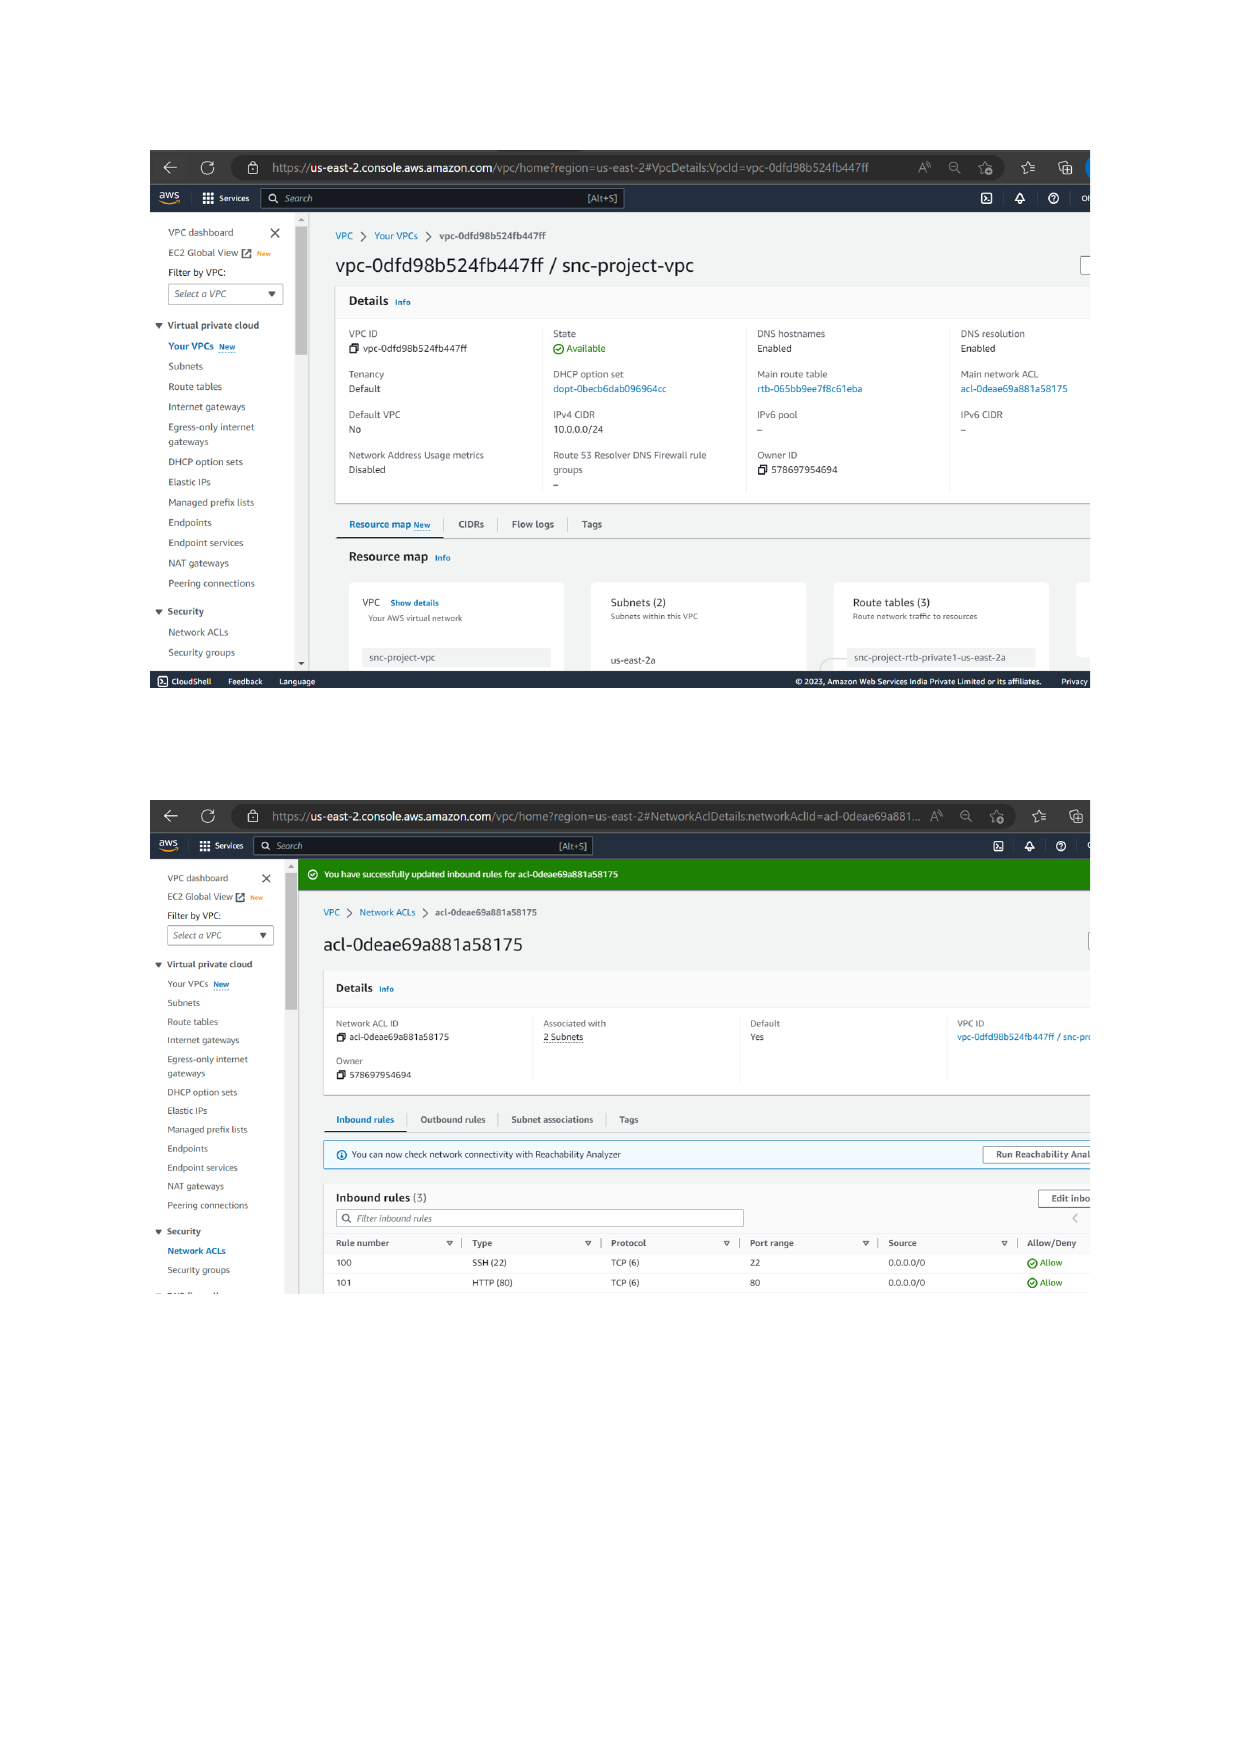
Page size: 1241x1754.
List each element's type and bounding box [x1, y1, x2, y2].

picture [150, 800, 1091, 1294]
picture [150, 150, 1091, 688]
